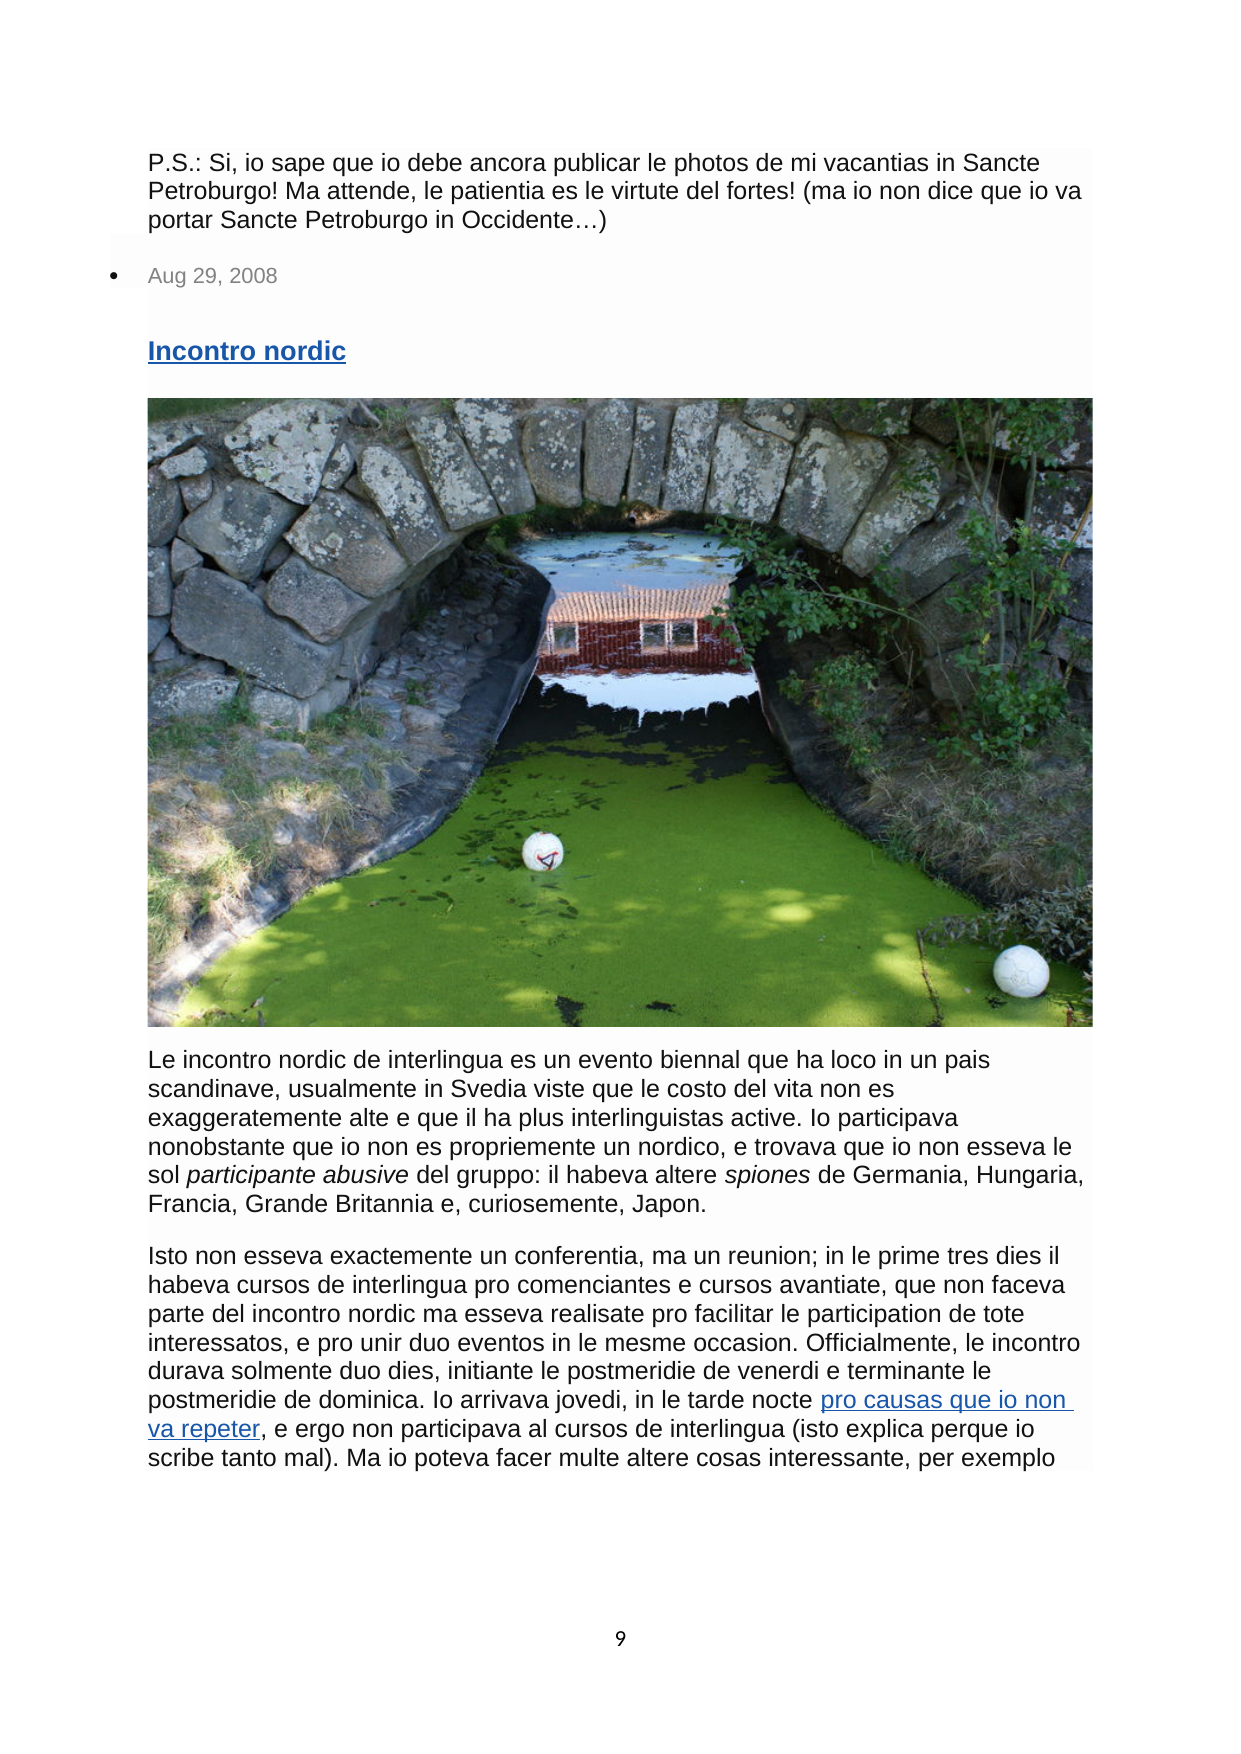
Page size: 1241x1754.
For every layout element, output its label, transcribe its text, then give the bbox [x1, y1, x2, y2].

text P.S.: Si, io sape que io debe ancora publicar le photos de mi vacantias in Sancte Petroburgo! Ma attende, le patientia es le virtute del fortes! (ma io non dice que io va portar Sancte Petroburgo in Occidente…) [148, 148, 1093, 234]
subtitle Incontro nordic [148, 335, 1093, 366]
text Isto non esseva exactemente un conferentia, ma un reunion; in le prime tres dies il habeva cursos de interlingua pro comenciantes e cursos avantiate, que non faceva parte del incontro nordic ma esseva realisate pro facilitar le participation de tote interessatos, e pro unir duo eventos in le mesme occasion. Officialmente, le incontro durava solmente duo dies, initiante le postmeridie de venerdi e terminante le postmeridie de dominica. Io arrivava jovedi, in le tarde nocte pro causas que io non va repeter, e ergo non participava al cursos de interlingua (isto explica perque io scribe tanto mal). Ma io poteva facer multe altere cosas interessante, per exemplo [148, 1241, 1093, 1471]
list Aug 29, 2008 [110, 263, 1093, 288]
text Le incontro nordic de interlingua es un evento biennal que ha loco in un pais scandinave, usualmente in Svedia viste que le costo del vita non es exaggeratemente alte e que il ha plus interlinguistas active. Io participava nonobstante que io non es propriemente un nordico, e trovava que io non esseva le sol participante abusive del gruppo: il habeva altere spiones de Germania, Hungaria, Francia, Grande Britannia e, curiosemente, Japon. [148, 1045, 1093, 1218]
picture [147, 398, 1093, 1027]
